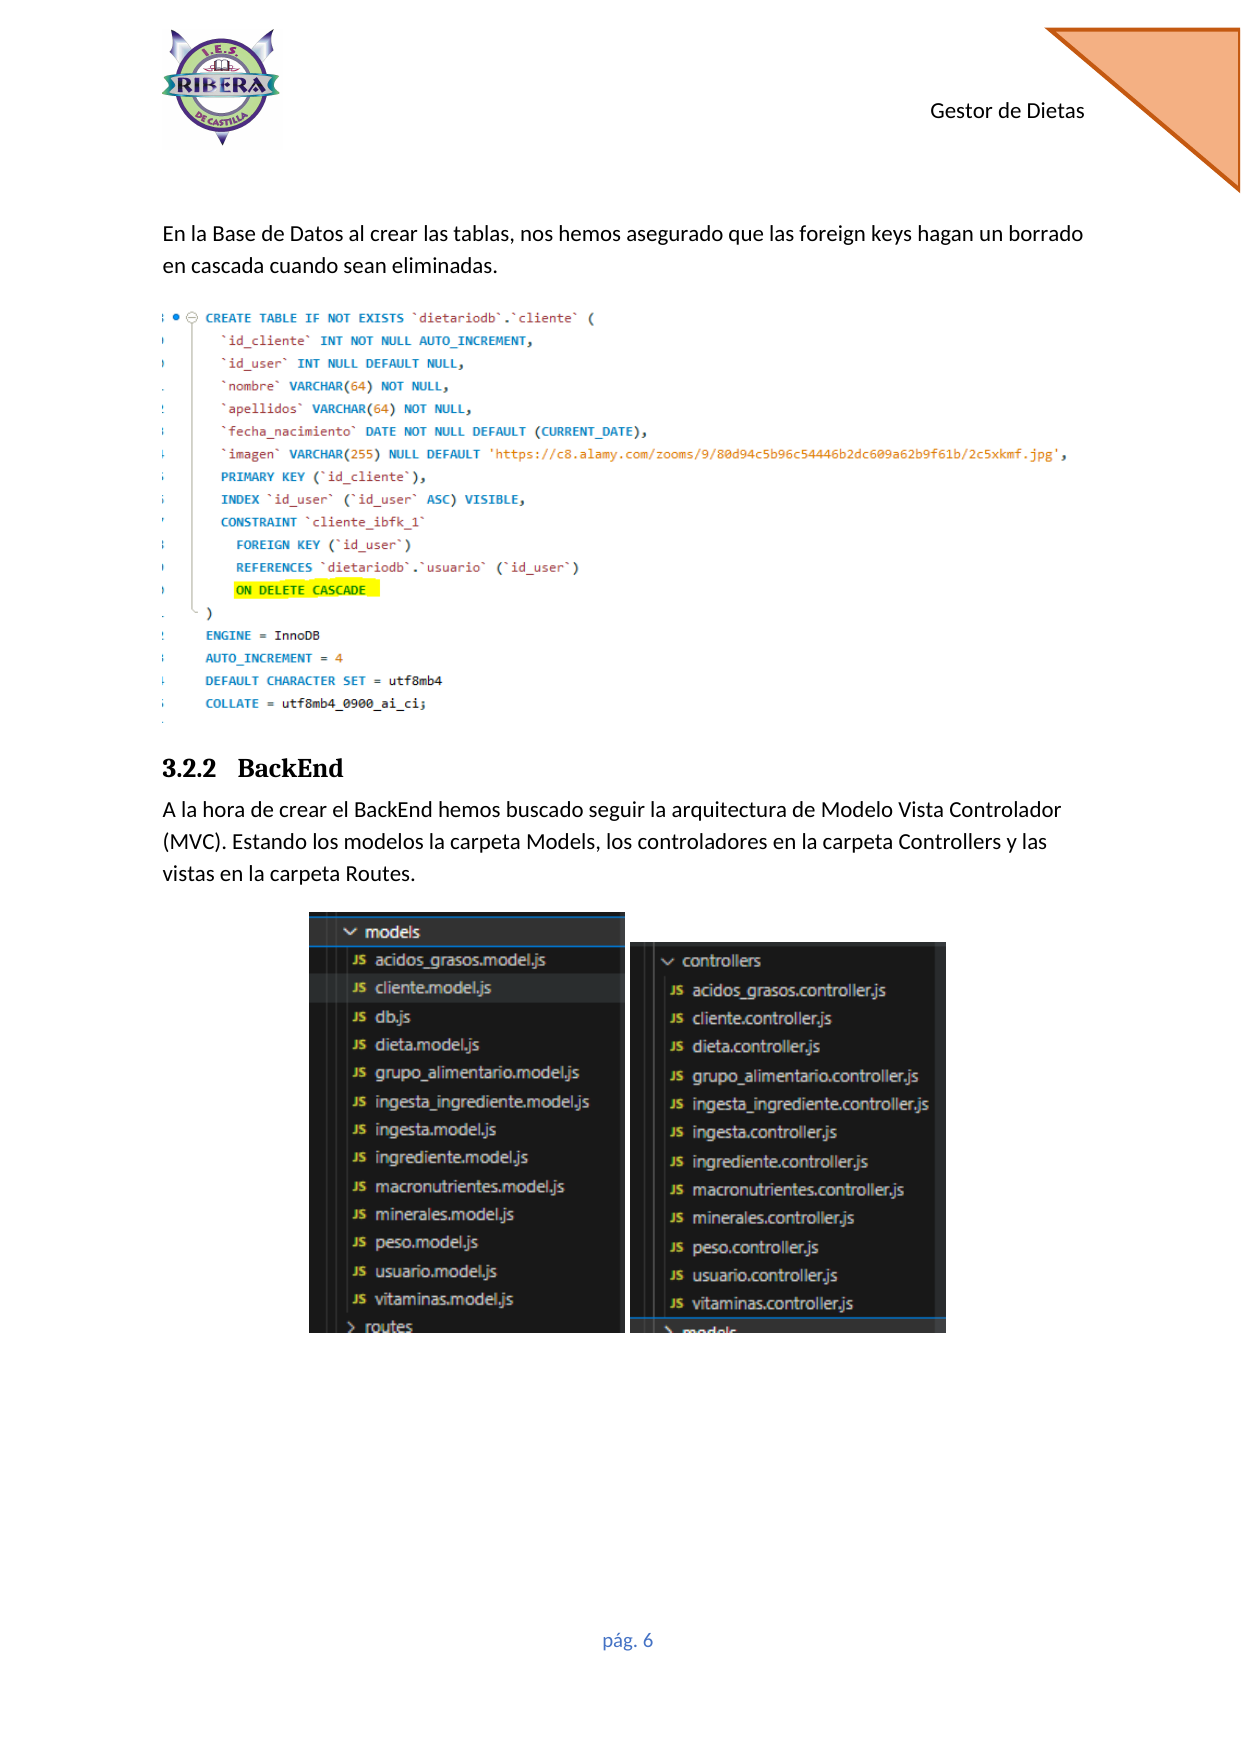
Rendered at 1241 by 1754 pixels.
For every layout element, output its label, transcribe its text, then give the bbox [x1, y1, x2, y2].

text A la hora de crear el BackEnd hemos buscado seguir la arquitectura de Modelo Vista Controlador (MVC). Estando los modelos la carpeta Models, los controladores en la carpeta Controllers y las vistas en la carpeta Routes. [162, 795, 1093, 887]
picture [162, 29, 283, 150]
subtitle BackEnd [162, 753, 1093, 784]
text En la Base de Datos al crear las tablas, nos hemos asegurado que las foreign keys hagan un borrado en cascada cuando sean eliminadas. [162, 219, 1093, 279]
picture [309, 912, 625, 1333]
picture [630, 942, 946, 1333]
picture [162, 303, 1093, 724]
